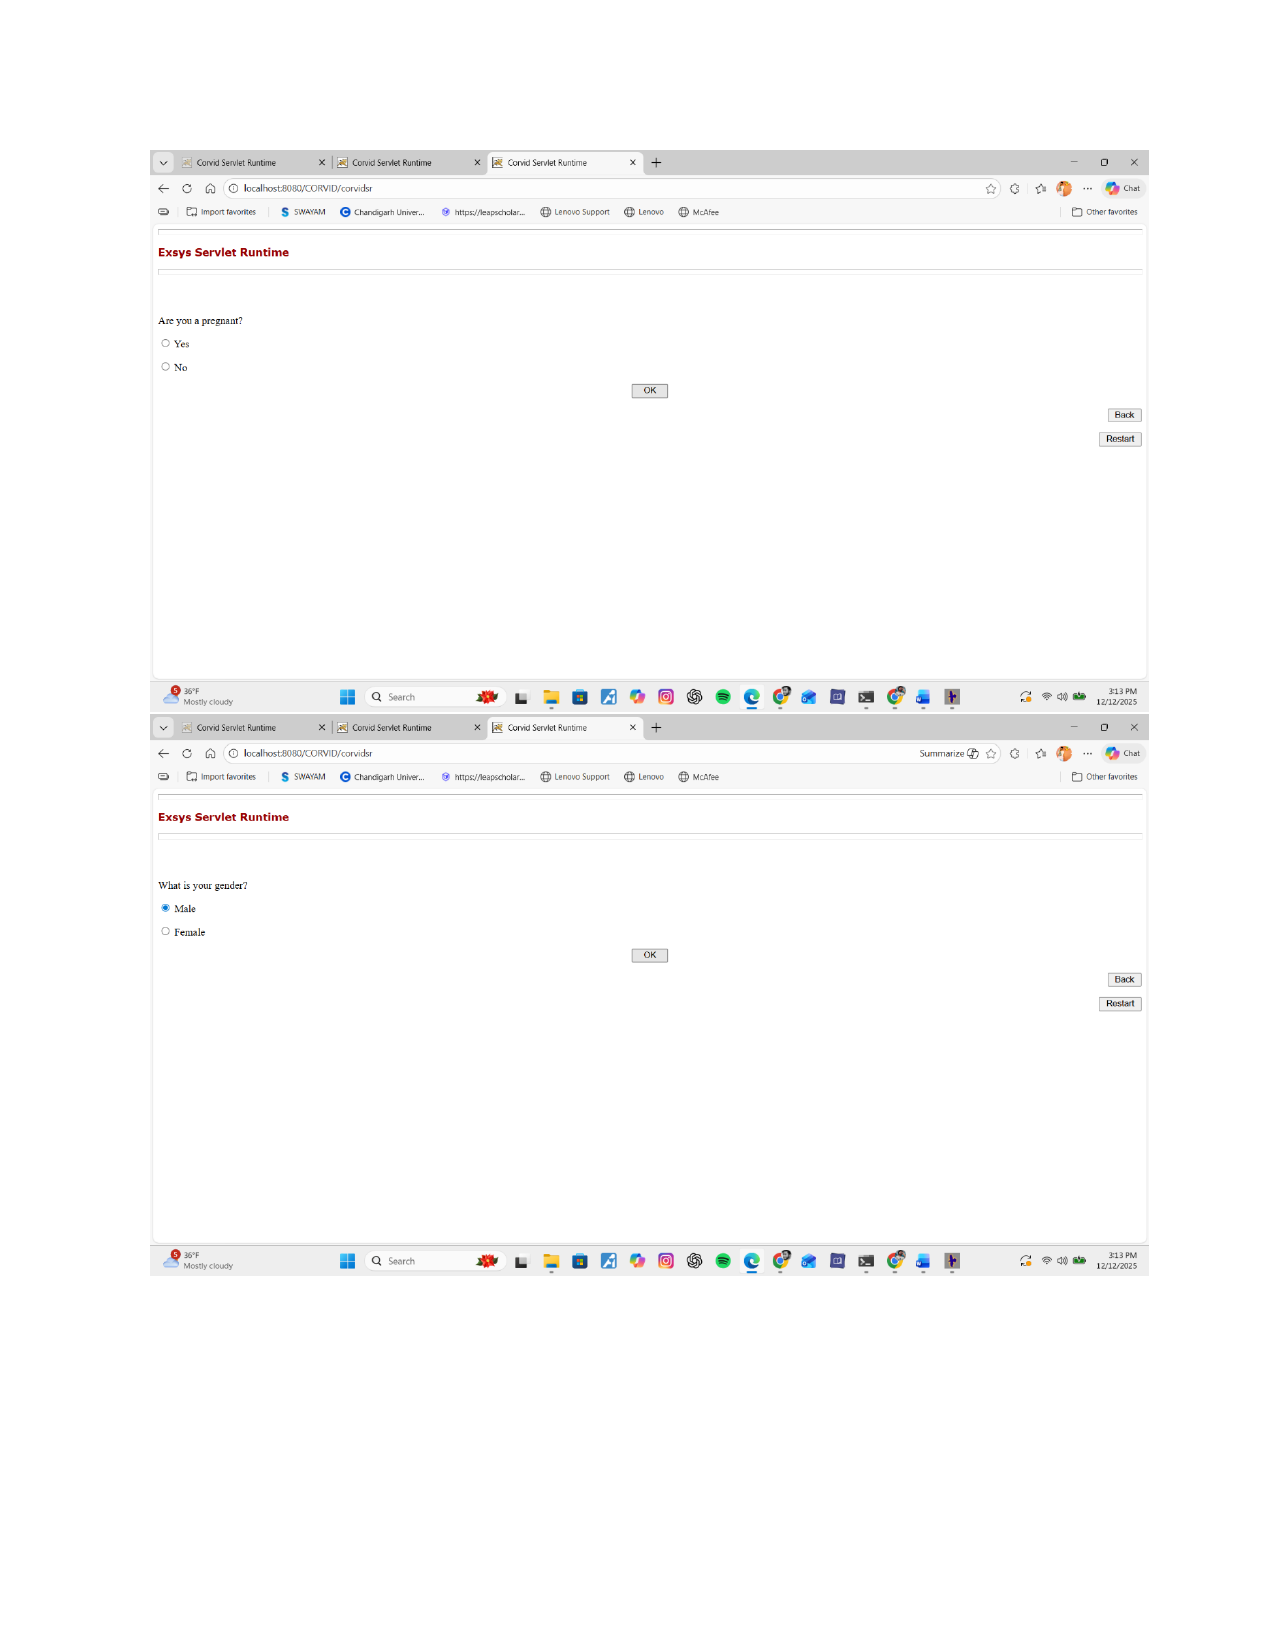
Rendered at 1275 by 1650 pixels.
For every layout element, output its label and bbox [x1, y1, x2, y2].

picture [150, 714, 1149, 1276]
picture [150, 150, 1149, 712]
